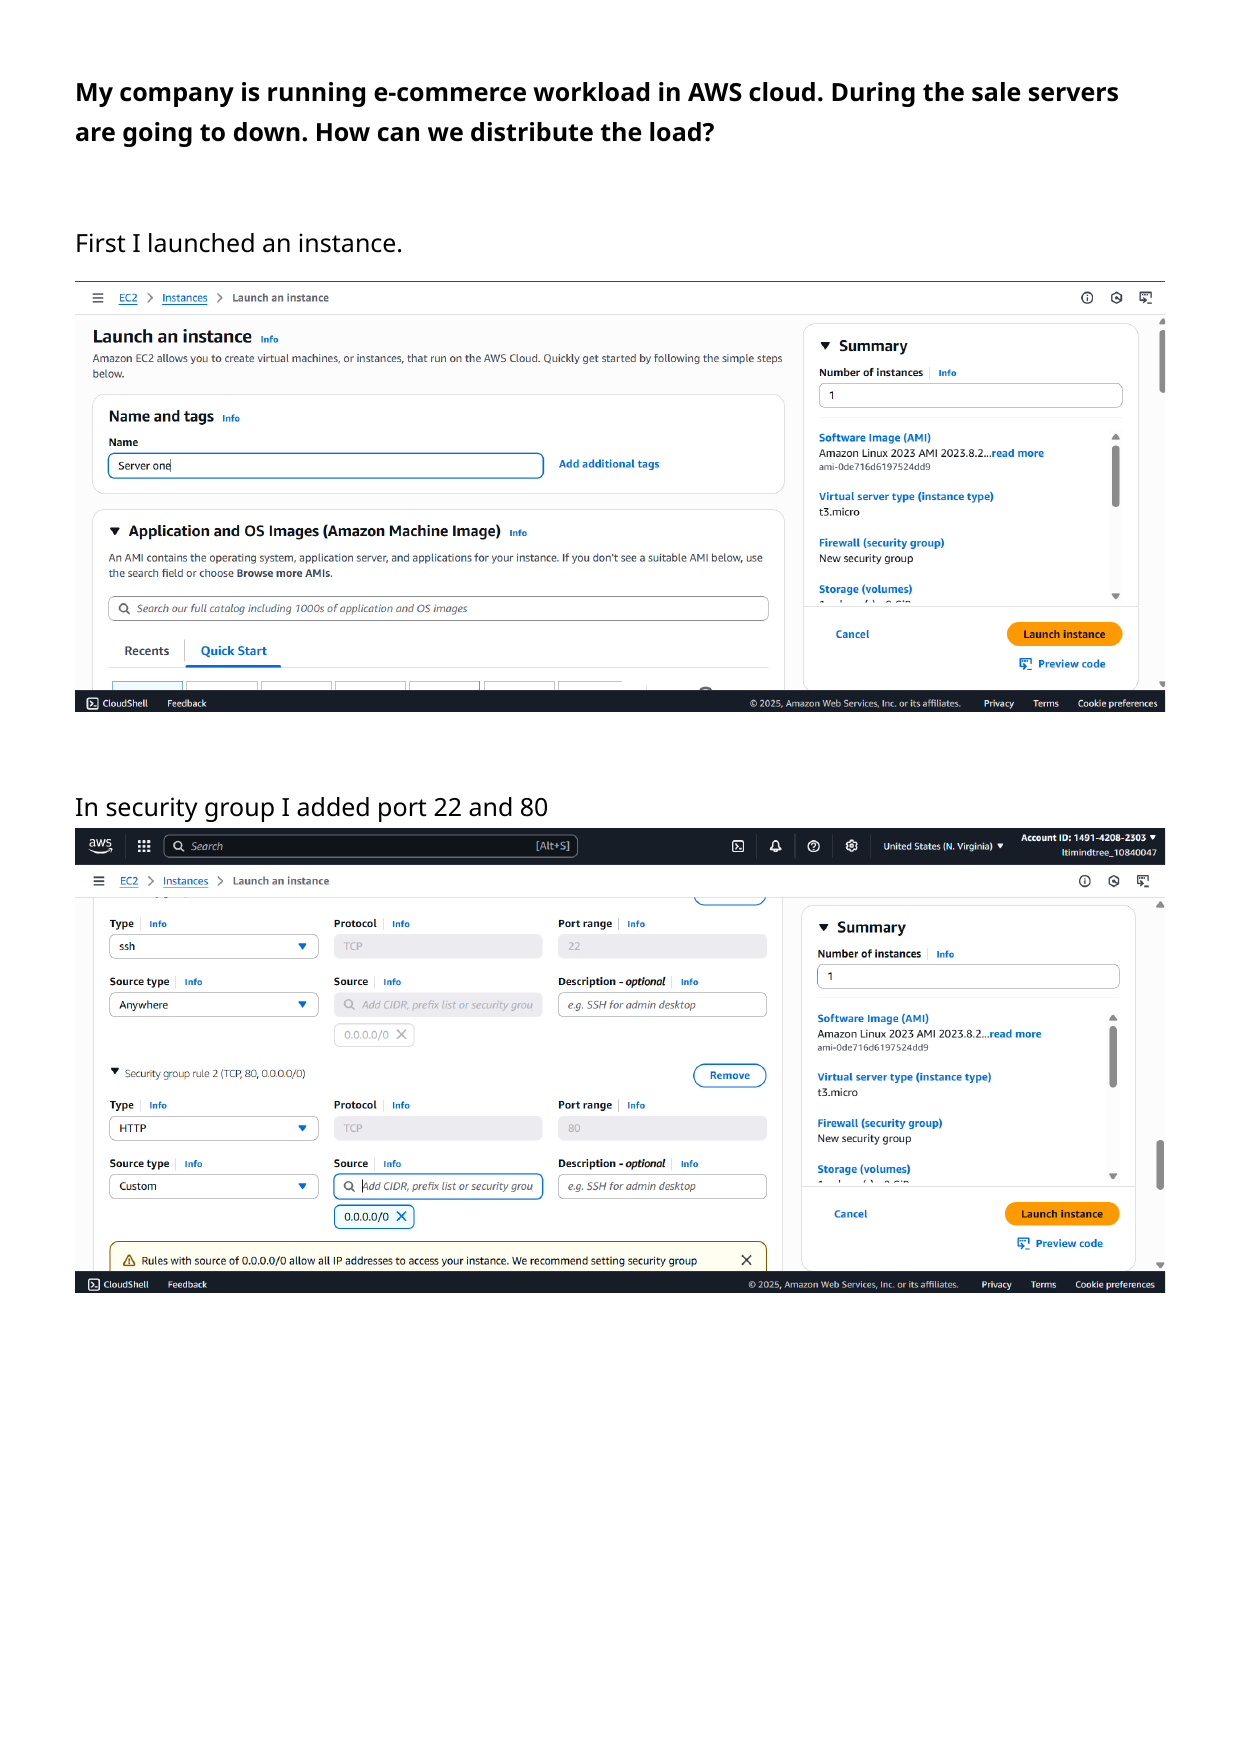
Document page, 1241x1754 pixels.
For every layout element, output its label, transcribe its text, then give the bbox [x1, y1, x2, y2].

picture [75, 828, 1166, 1293]
text My company is running e-commerce workload in AWS cloud. During the sale servers are going to down. How can we distribute the load? [75, 75, 1165, 148]
picture [75, 281, 1166, 712]
text In security group I added port 22 and 80 [75, 789, 1165, 828]
text First I launched an instance. [75, 226, 1165, 260]
